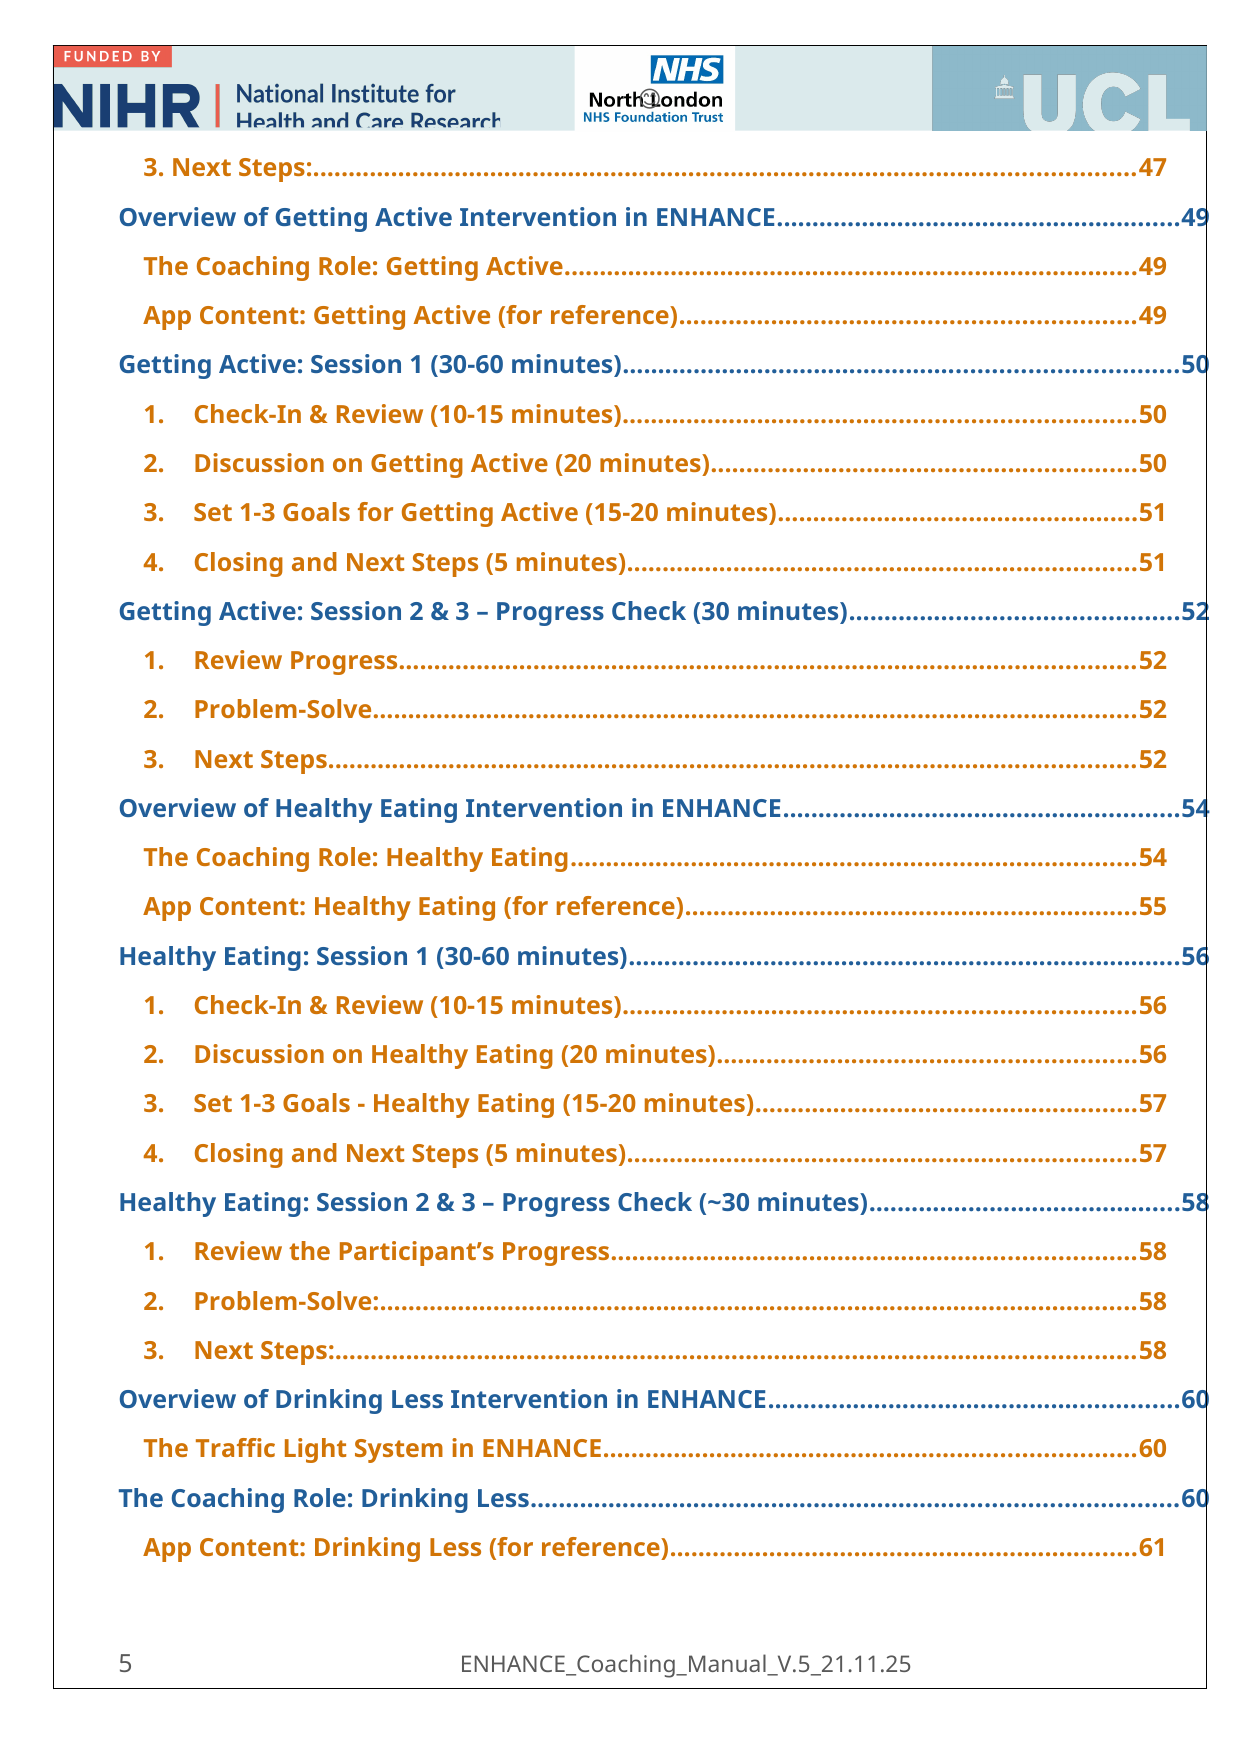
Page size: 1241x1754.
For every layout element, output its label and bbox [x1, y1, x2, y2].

picture [574, 46, 736, 132]
picture [926, 38, 1211, 136]
picture [53, 45, 501, 128]
